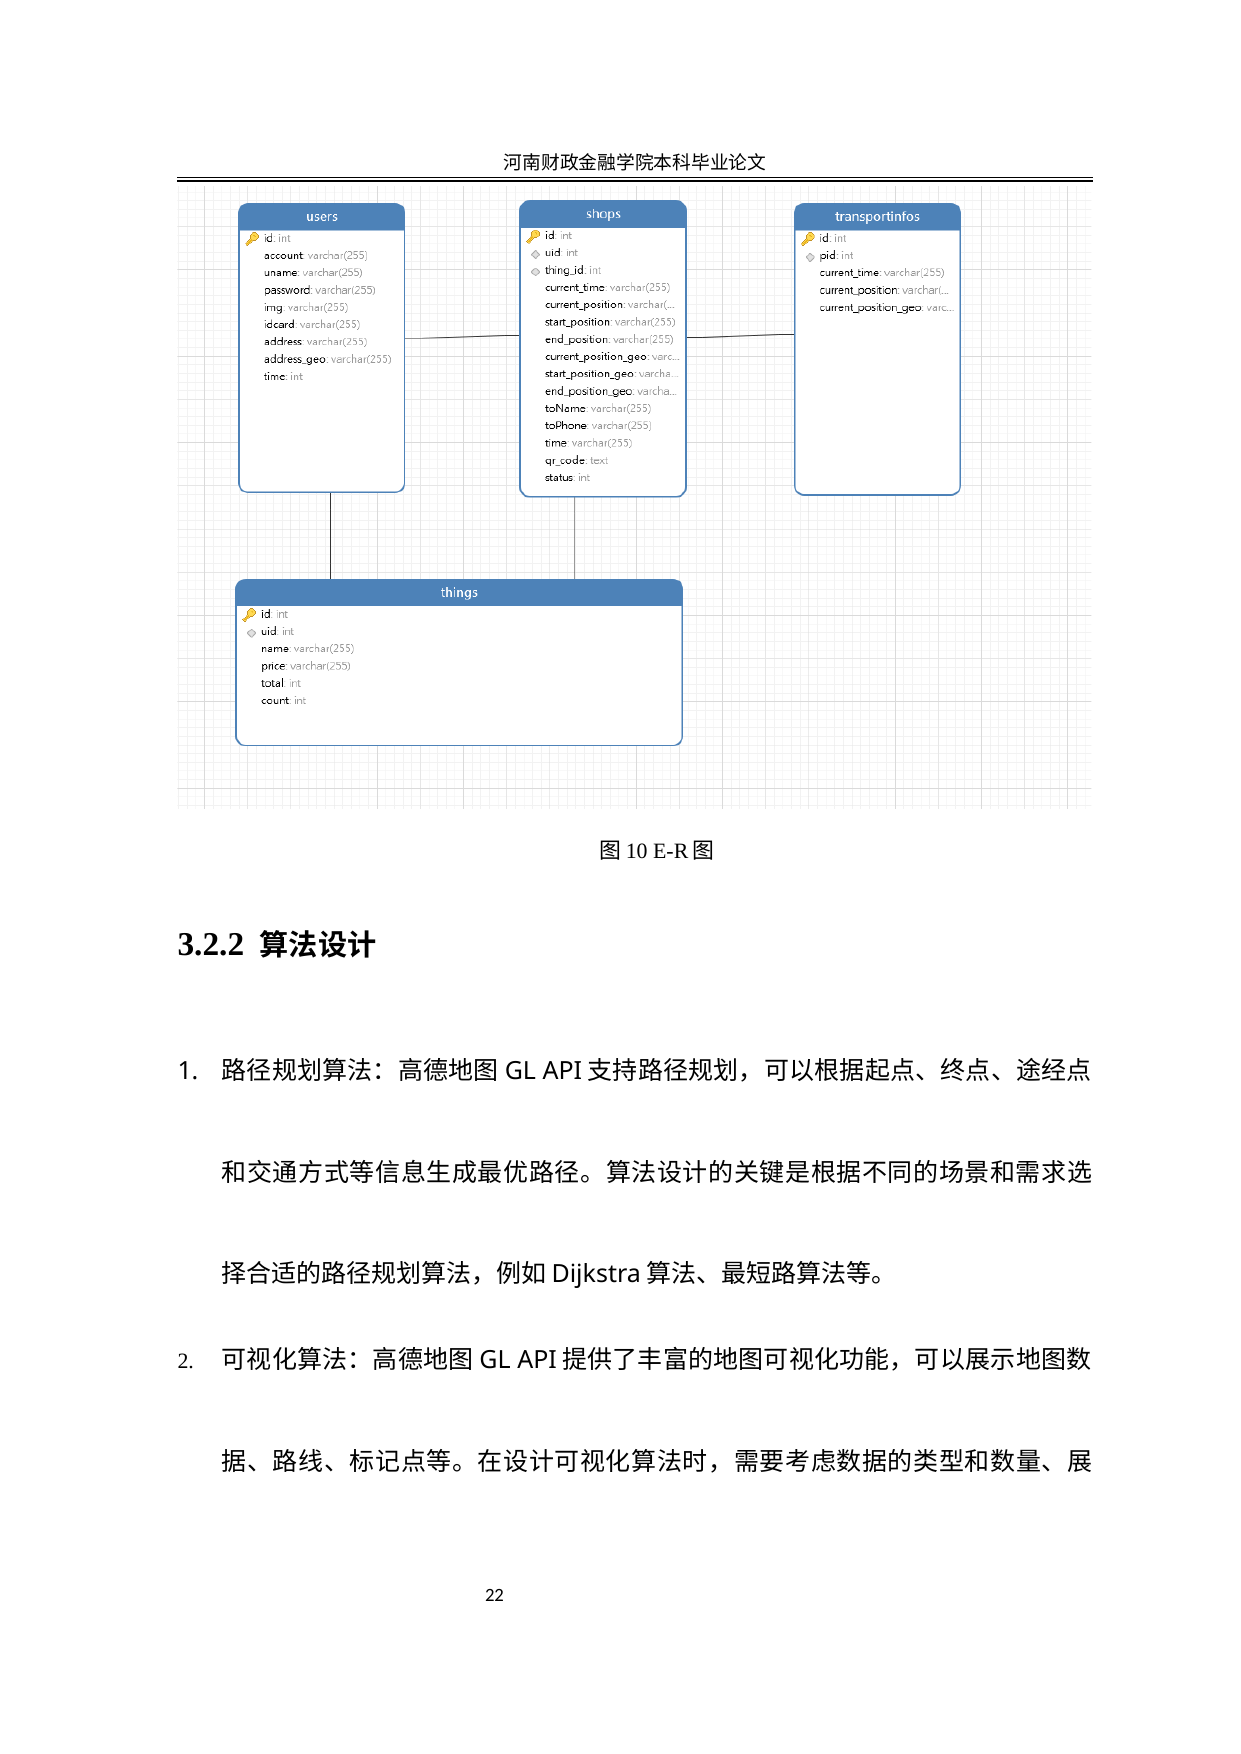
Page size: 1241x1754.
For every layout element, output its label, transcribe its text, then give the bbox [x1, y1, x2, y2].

text 图10 E-R图 [177, 832, 1093, 866]
subtitle 算法设计 [177, 908, 1093, 976]
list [177, 1324, 1093, 1494]
picture [177, 186, 1092, 809]
list 路径规划算法：高德地图GL API支持路径规划，可以根据起点、终点、途经点和交通方式等信息生成最优路径。算法设计的关键是根据不同的场景和需求选择合适的路径规划算法，例如Dijkstra算法、最短路算法等。 [177, 1034, 1093, 1306]
